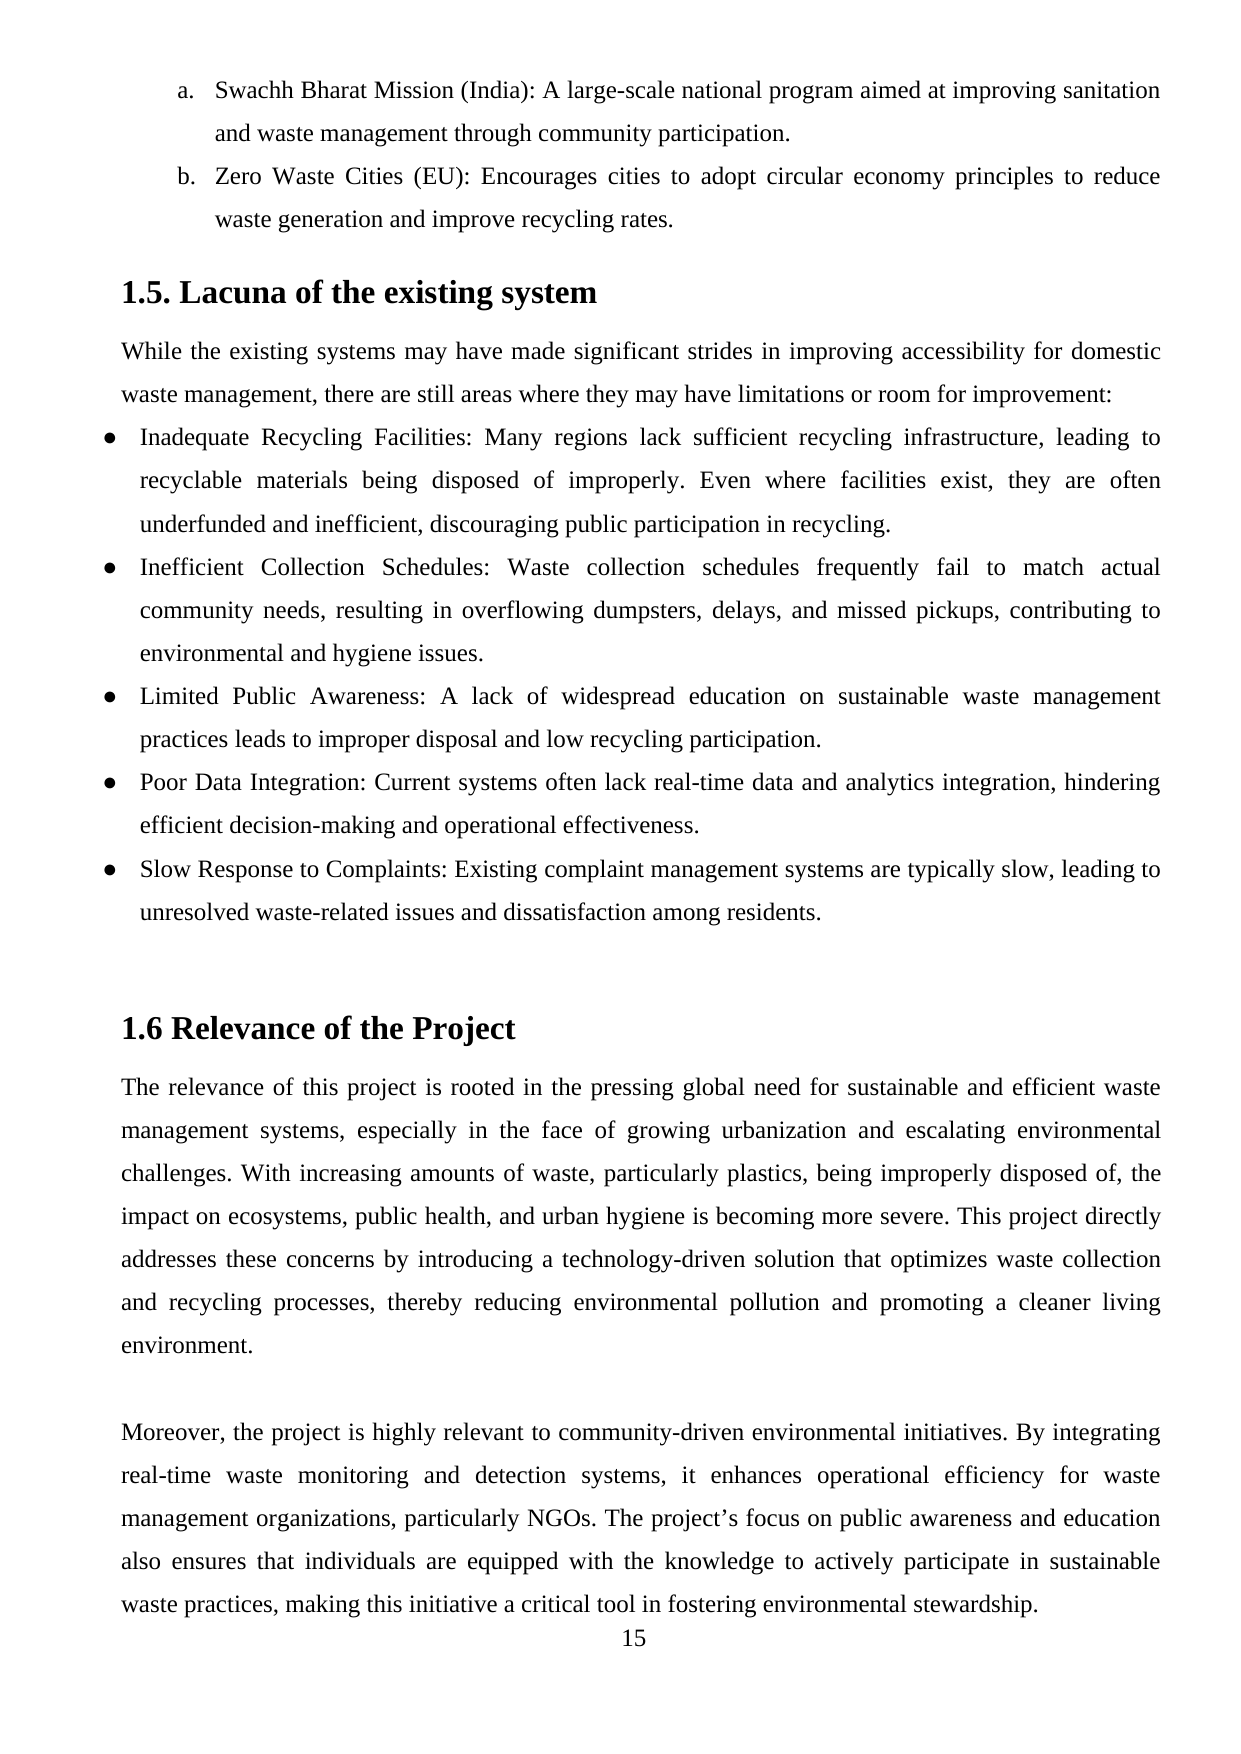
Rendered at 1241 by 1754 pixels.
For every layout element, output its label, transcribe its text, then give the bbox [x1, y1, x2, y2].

list Swachh Bharat Mission (India): A large-scale national program aimed at improving sanitation and waste management through community participation. [177, 75, 1162, 147]
list Inefficient Collection Schedules: Waste collection schedules frequently fail to match actual community needs, resulting in overflowing dumpsters, delays, and missed pickups, contributing to environmental and hygiene issues. [102, 552, 1162, 667]
list Inadequate Recycling Facilities: Many regions lack sufficient recycling infrastructure, leading to recyclable materials being disposed of improperly. Even where facilities exist, they are often underfunded and inefficient, discouraging public participation in recycling. [102, 422, 1162, 537]
subtitle 1.5. Lacuna of the existing system [121, 272, 1162, 311]
list Limited Public Awareness: A lack of widespread education on sustainable waste management practices leads to improper disposal and low recycling participation. [102, 681, 1162, 753]
text Moreover, the project is highly relevant to community-driven environmental initiatives. By integrating real-time waste monitoring and detection systems, it enhances operational efficiency for waste management organizations, particularly NGOs. The project’s focus on public awareness and education also ensures that individuals are equipped with the knowledge to actively participate in sustainable waste practices, making this initiative a critical tool in fostering environmental stewardship. [121, 1417, 1162, 1618]
text While the existing systems may have made significant strides in improving accessibility for domestic waste management, there are still areas where they may have limitations or room for improvement: [121, 336, 1162, 408]
text The relevance of this project is rooted in the pressing global need for sustainable and efficient waste management systems, especially in the face of growing urbanization and escalating environmental challenges. With increasing amounts of waste, particularly plastics, being improperly disposed of, the impact on ecosystems, public health, and urban hygiene is becoming more severe. This project directly addresses these concerns by introducing a technology-driven solution that optimizes waste collection and recycling processes, thereby reducing environmental pollution and promoting a cleaner living environment. [121, 1072, 1162, 1359]
subtitle 1.6 Relevance of the Project [121, 1008, 1162, 1046]
list Zero Waste Cities (EU): Encourages cities to adopt circular economy principles to reduce waste generation and improve recycling rates. [177, 161, 1162, 233]
list Poor Data Integration: Current systems often lack real-time data and analytics integration, hindering efficient decision-making and operational effectiveness. [102, 767, 1162, 839]
list Slow Response to Complaints: Existing complaint management systems are typically slow, leading to unresolved waste-related issues and dissatisfaction among residents. [102, 854, 1162, 926]
